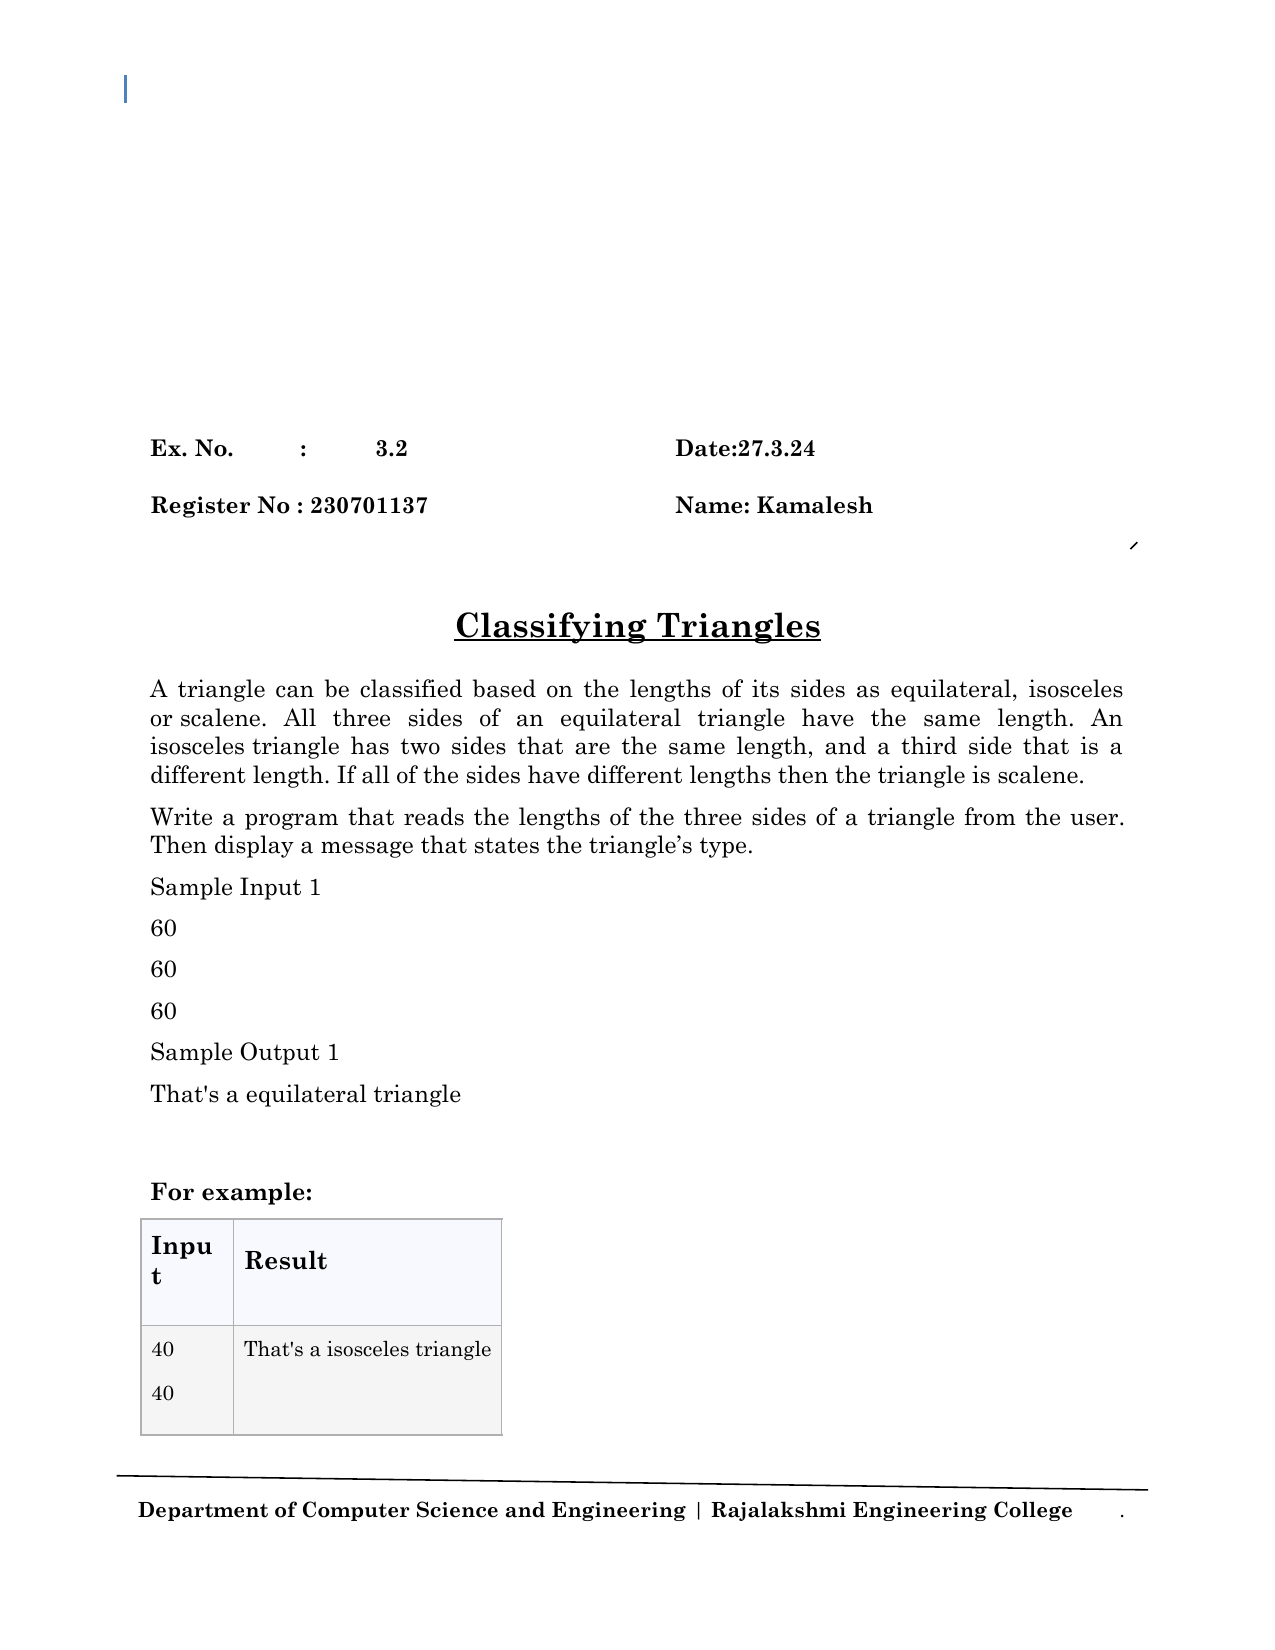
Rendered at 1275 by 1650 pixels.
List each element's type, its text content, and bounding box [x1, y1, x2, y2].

text 60 [150, 913, 1125, 942]
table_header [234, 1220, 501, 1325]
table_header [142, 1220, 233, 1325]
text That's a equilateral triangle [150, 1078, 1125, 1107]
text Classifying Triangles [150, 604, 1125, 644]
text 60 [150, 954, 1125, 983]
text Ex. No. : 3.2 Date:27.3.24 [150, 434, 1125, 461]
text Sample Input 1 [150, 872, 1125, 900]
text Sample Output 1 [150, 1037, 1125, 1066]
text 60 [150, 996, 1125, 1024]
text Write a program that reads the lengths of the three sides of a triangle from the user. Then display a message that states the triangle’s type. [150, 801, 1125, 859]
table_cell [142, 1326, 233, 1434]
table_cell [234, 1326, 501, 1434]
text Register No : 230701137 Name: Kamalesh [150, 491, 1125, 518]
text For example: [150, 1177, 1125, 1205]
text A triangle can be classified based on the lengths of its sides as equilateral, isosceles or scalene. All three sides of an equilateral triangle have the same length. An isosceles triangle has two sides that are the same length, and a third side that is a different length. If all of the sides have different lengths then the triangle is scalene. [150, 673, 1125, 789]
